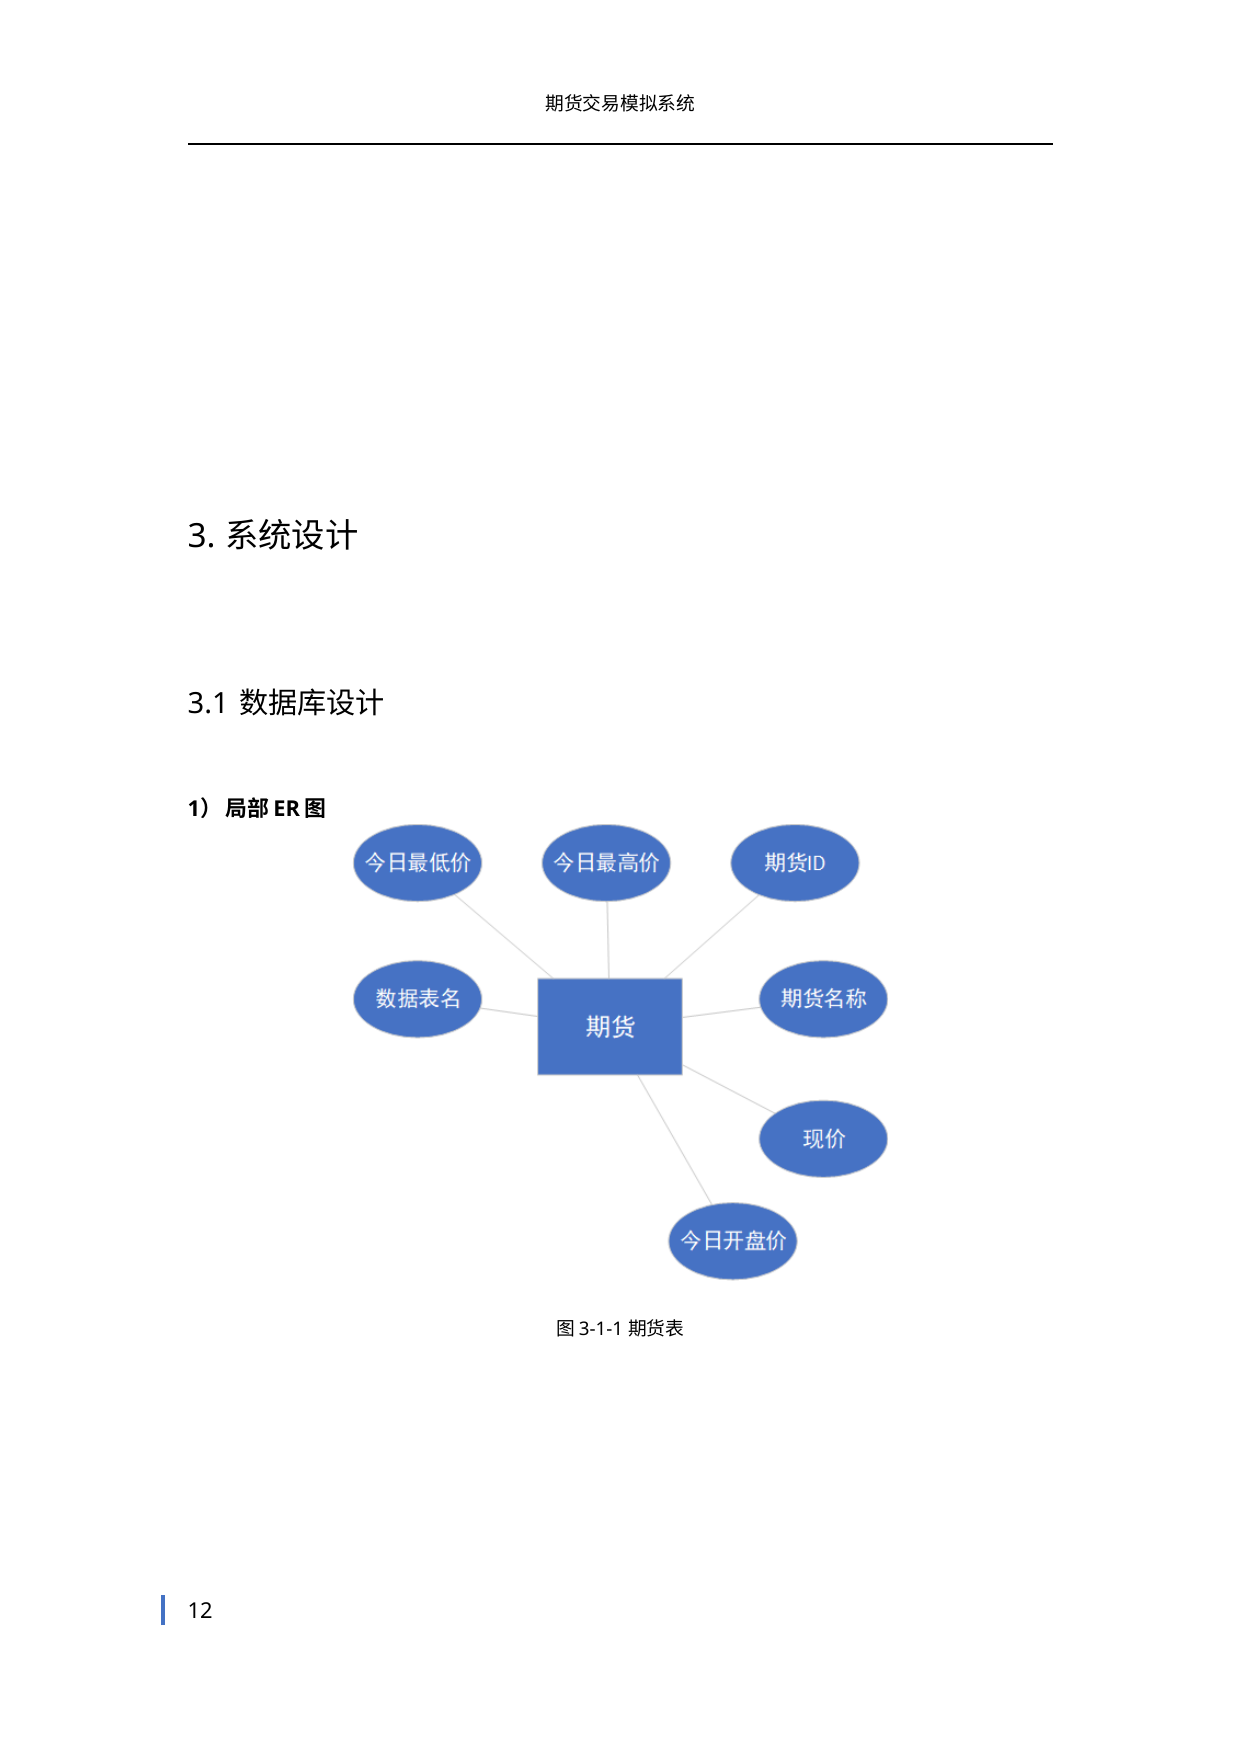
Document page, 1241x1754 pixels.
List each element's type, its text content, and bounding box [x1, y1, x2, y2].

picture [352, 823, 889, 1281]
subtitle 数据库设计 [187, 668, 1053, 733]
text 图3-1-1 期货表 [187, 1311, 1053, 1343]
subtitle 系统设计 [187, 500, 1053, 565]
list 局部ER图 [187, 791, 1053, 823]
